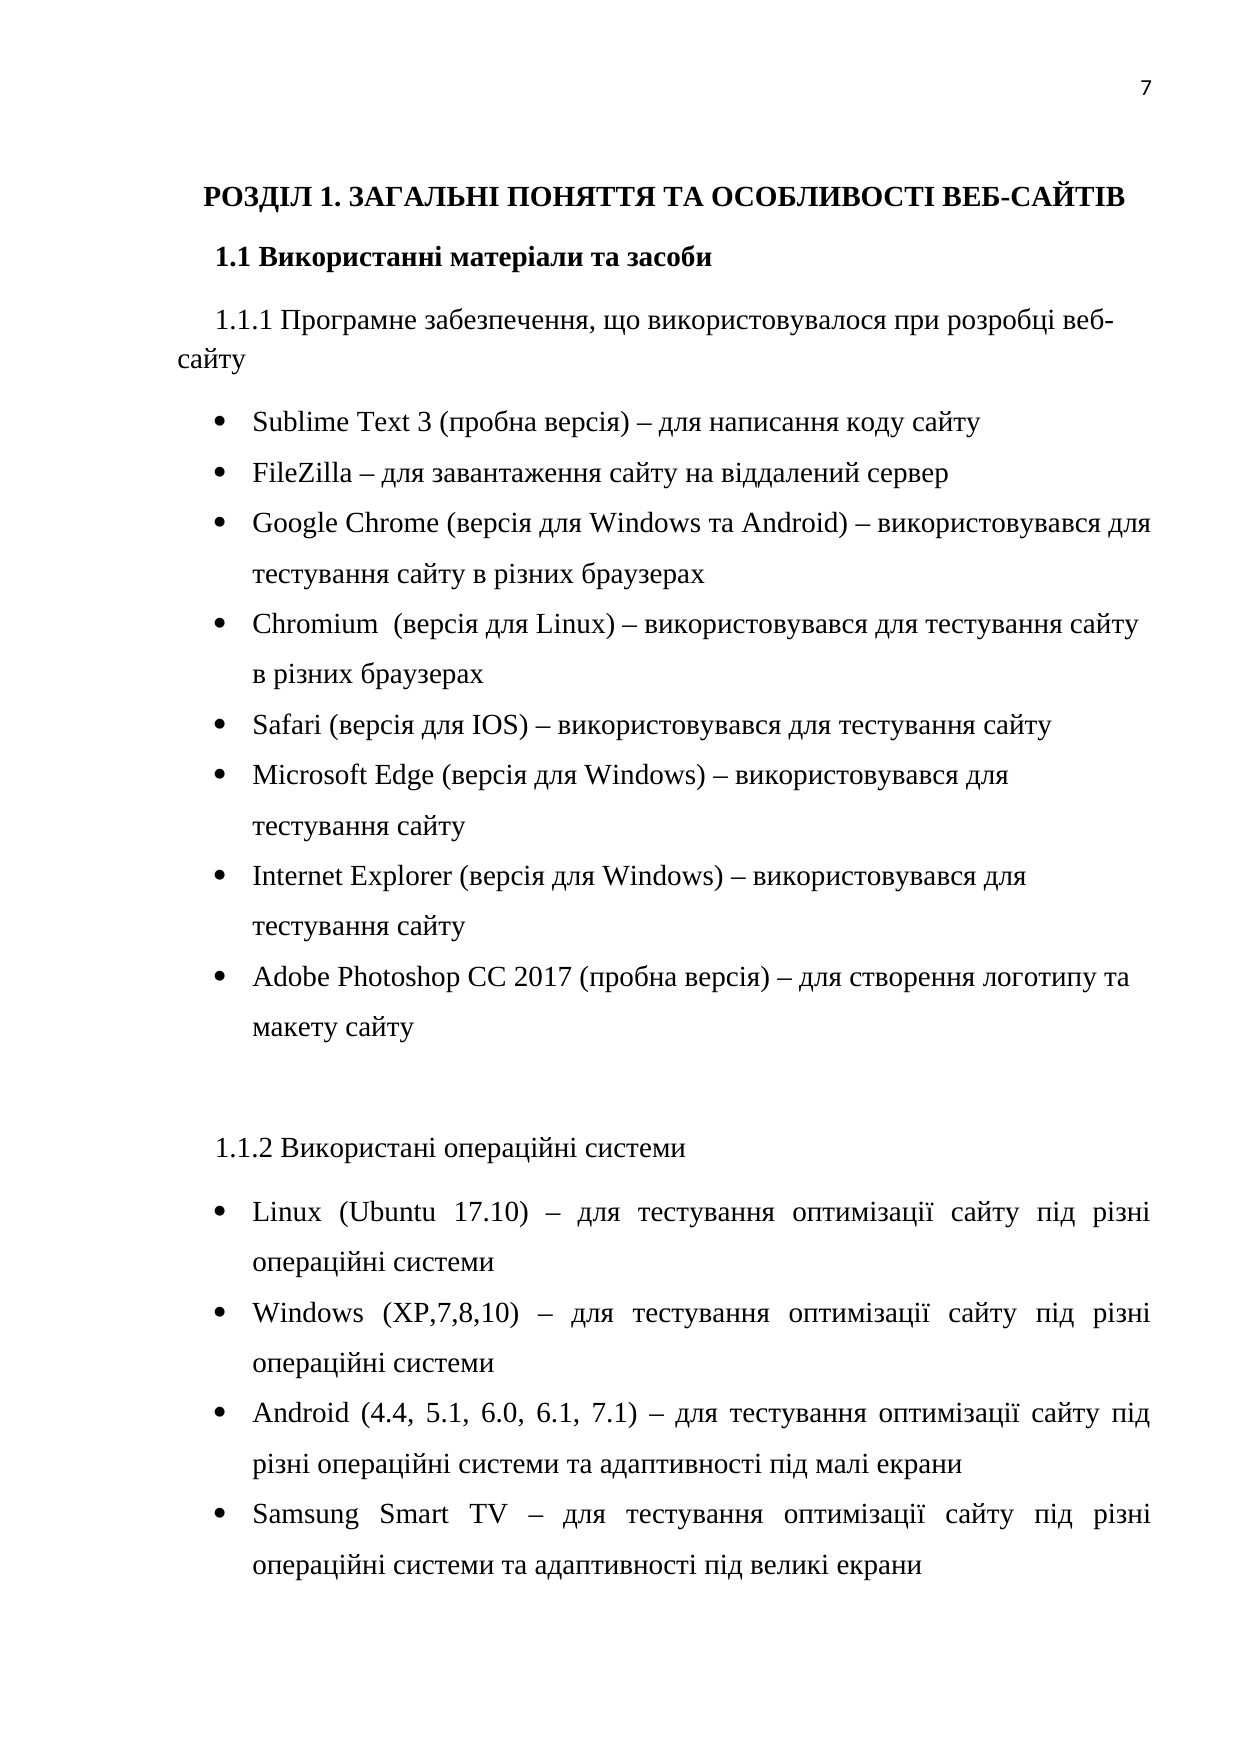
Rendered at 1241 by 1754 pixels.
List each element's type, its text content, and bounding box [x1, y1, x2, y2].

subtitle РОЗДІЛ 1. ЗАГАЛЬНІ ПОНЯТТЯ ТА ОСОБЛИВОСТІ ВЕБ-САЙТІВ [177, 179, 1152, 213]
list Google Chrome (версія для Windows та Android) – використовувався для тестування сайту в різних браузерах [214, 505, 1152, 589]
subtitle 1.1.1 Програмне забезпечення, що використовувалося при розробці веб-сайту [177, 302, 1152, 374]
subtitle 1.1.2 Використані операційні системи [177, 1131, 1152, 1164]
list Adobe Photoshop CC 2017 (пробна версія) – для створення логотипу та макету сайту [214, 959, 1152, 1043]
list Microsoft Edge (версія для Windows) – використовувався для тестування сайту [214, 757, 1152, 841]
list Internet Explorer (версія для Windows) – використовувався для тестування сайту [214, 858, 1152, 942]
list Windows (XP,7,8,10) – для тестування оптимізації сайту під різні операційні системи [214, 1295, 1152, 1379]
list Chromium (версія для Linux) – використовувався для тестування сайту в різних браузерах [214, 606, 1152, 690]
list Linux (Ubuntu 17.10) – для тестування оптимізації сайту під різні операційні системи [214, 1194, 1152, 1278]
subtitle 1.1 Використанні матеріали та засоби [177, 239, 1152, 272]
list FileZilla – для завантаження сайту на віддалений сервер [214, 455, 1152, 489]
list Android (4.4, 5.1, 6.0, 6.1, 7.1) – для тестування оптимізації сайту під різні операційні системи та адаптивності під малі екрани [214, 1396, 1152, 1479]
list Safari (версія для IOS) – використовувався для тестування сайту [214, 707, 1152, 741]
list Samsung Smart TV – для тестування оптимізації сайту під різні операційні системи та адаптивності під великі екрани [214, 1496, 1152, 1580]
list Sublime Text 3 (пробна версія) – для написання коду сайту [214, 404, 1152, 438]
